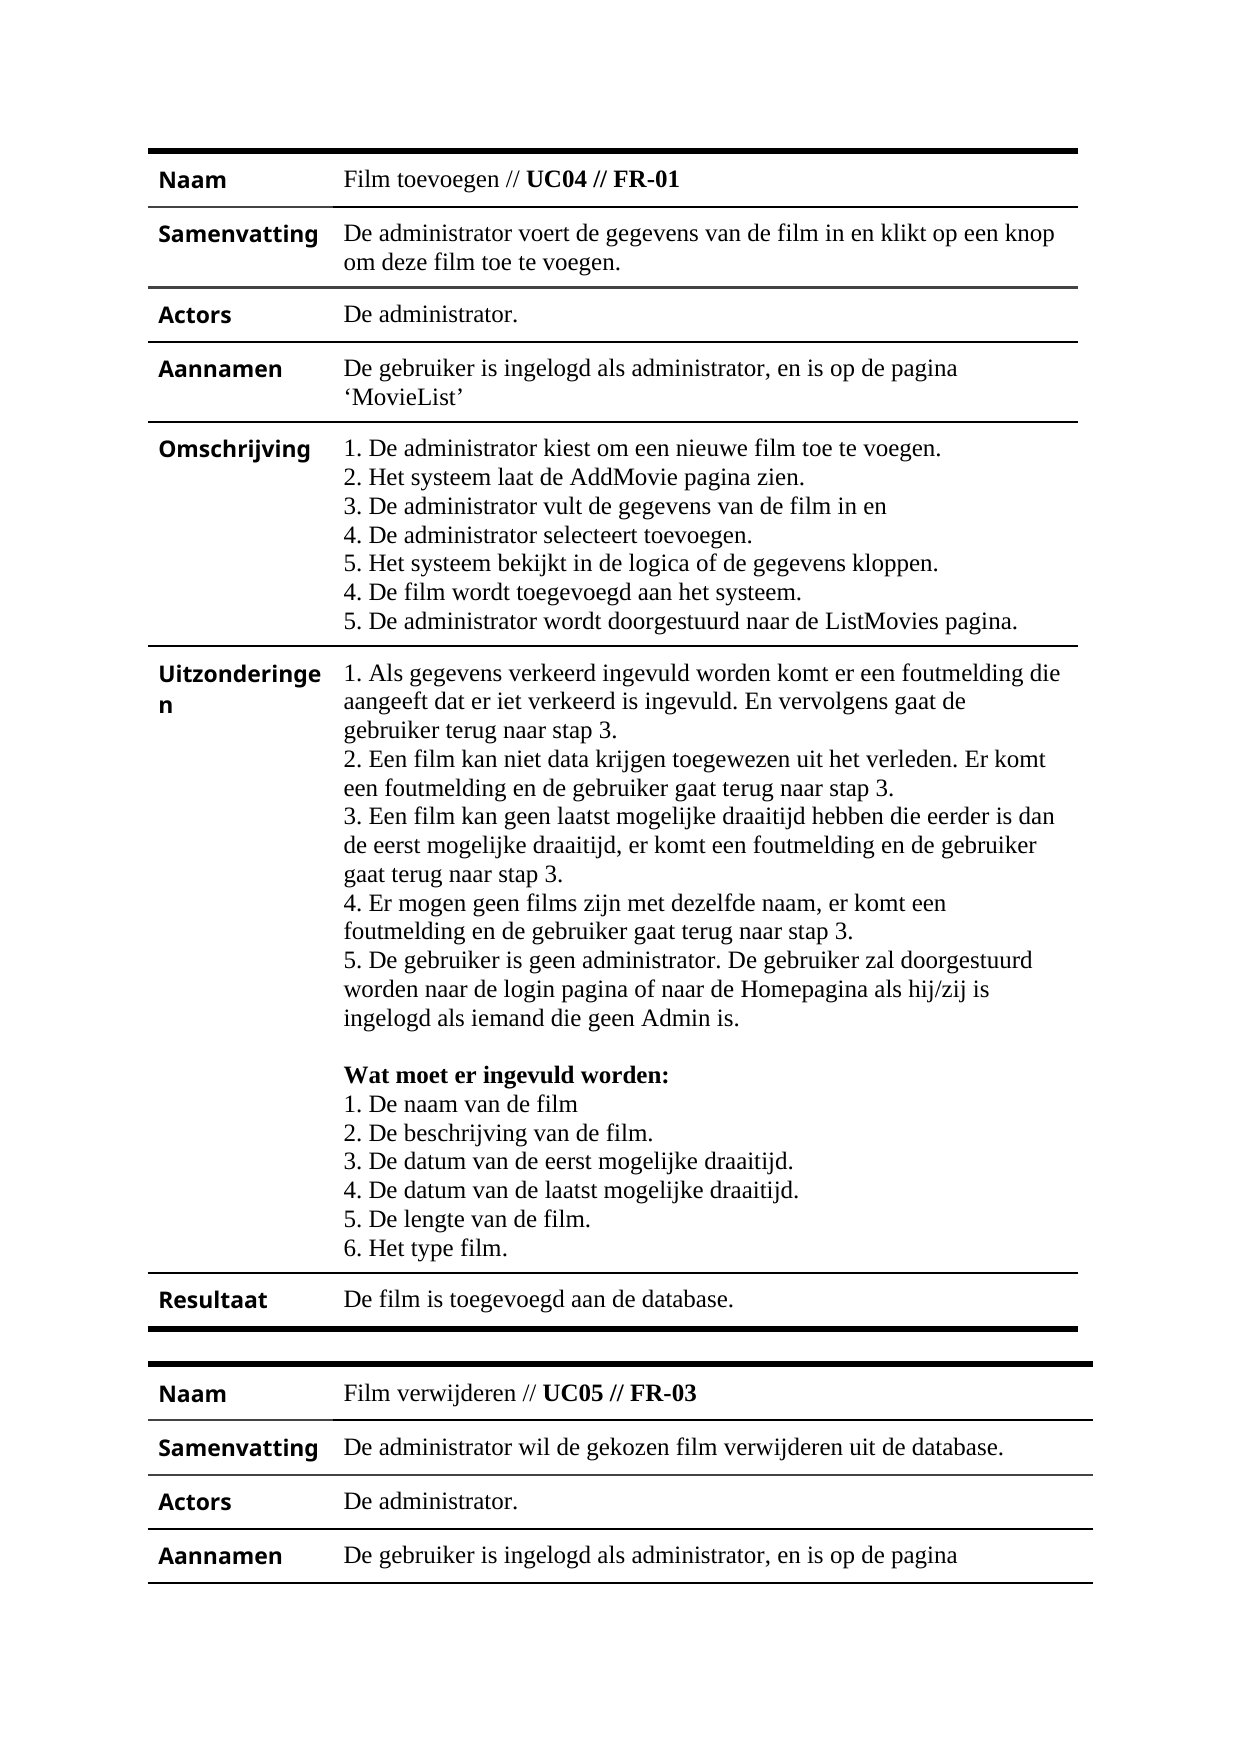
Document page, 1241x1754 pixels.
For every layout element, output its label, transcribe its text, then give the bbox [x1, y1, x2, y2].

table_cell Aannamen [148, 343, 333, 421]
table_cell Actors [148, 289, 333, 341]
table_header Film toevoegen // UC04 // FR-01 [333, 154, 1078, 206]
table_cell Samenvatting [148, 1421, 333, 1473]
table_cell Uitzonderingen [148, 647, 333, 1272]
table_header Naam [148, 1367, 333, 1419]
table_header Film verwijderen // UC05 // FR-03 [333, 1367, 1093, 1419]
table_cell De film is toegevoegd aan de database. [333, 1274, 1078, 1326]
table_cell Omschrijving [148, 423, 333, 645]
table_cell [333, 1530, 1093, 1582]
table_cell 1. De administrator kiest om een nieuwe film toe te voegen. 2. Het systeem laat de AddMovie pagina zien. 3. De administrator vult de gegevens van de film in en 4. De administrator selecteert toevoegen. 5. Het systeem bekijkt in de logica of de gegevens kloppen. 4. De film wordt toegevoegd aan het systeem. 5. De administrator wordt doorgestuurd naar de ListMovies pagina. [333, 423, 1078, 645]
table_cell Samenvatting [148, 208, 333, 286]
table_cell De administrator voert de gegevens van de film in en klikt op een knop om deze film toe te voegen. [333, 208, 1078, 286]
table_cell De administrator. [333, 1476, 1093, 1528]
table_cell De administrator wil de gekozen film verwijderen uit de database. [333, 1421, 1093, 1473]
table_cell 1. Als gegevens verkeerd ingevuld worden komt er een foutmelding die aangeeft dat er iet verkeerd is ingevuld. En vervolgens gaat de gebruiker terug naar stap 3. 2. Een film kan niet data krijgen toegewezen uit het verleden. Er komt een foutmelding en de gebruiker gaat terug naar stap 3. 3. Een film kan geen laatst mogelijke draaitijd hebben die eerder is dan de eerst mogelijke draaitijd, er komt een foutmelding en de gebruiker gaat terug naar stap 3. 4. Er mogen geen films zijn met dezelfde naam, er komt een foutmelding en de gebruiker gaat terug naar stap 3. 5. De gebruiker is geen administrator. De gebruiker zal doorgestuurd worden naar de login pagina of naar de Homepagina als hij/zij is ingelogd als iemand die geen Admin is. Wat moet er ingevuld worden: 1. De naam van de film 2. De beschrijving van de film. 3. De datum van de eerst mogelijke draaitijd. 4. De datum van de laatst mogelijke draaitijd. 5. De lengte van de film. 6. Het type film. [333, 647, 1078, 1272]
table_cell De administrator. [333, 289, 1078, 341]
table_header Naam [148, 154, 333, 206]
table_cell De gebruiker is ingelogd als administrator, en is op de pagina ‘MovieList’ [333, 343, 1078, 421]
table_cell Resultaat [148, 1274, 333, 1326]
table_cell Aannamen [148, 1530, 333, 1582]
table_cell Actors [148, 1476, 333, 1528]
